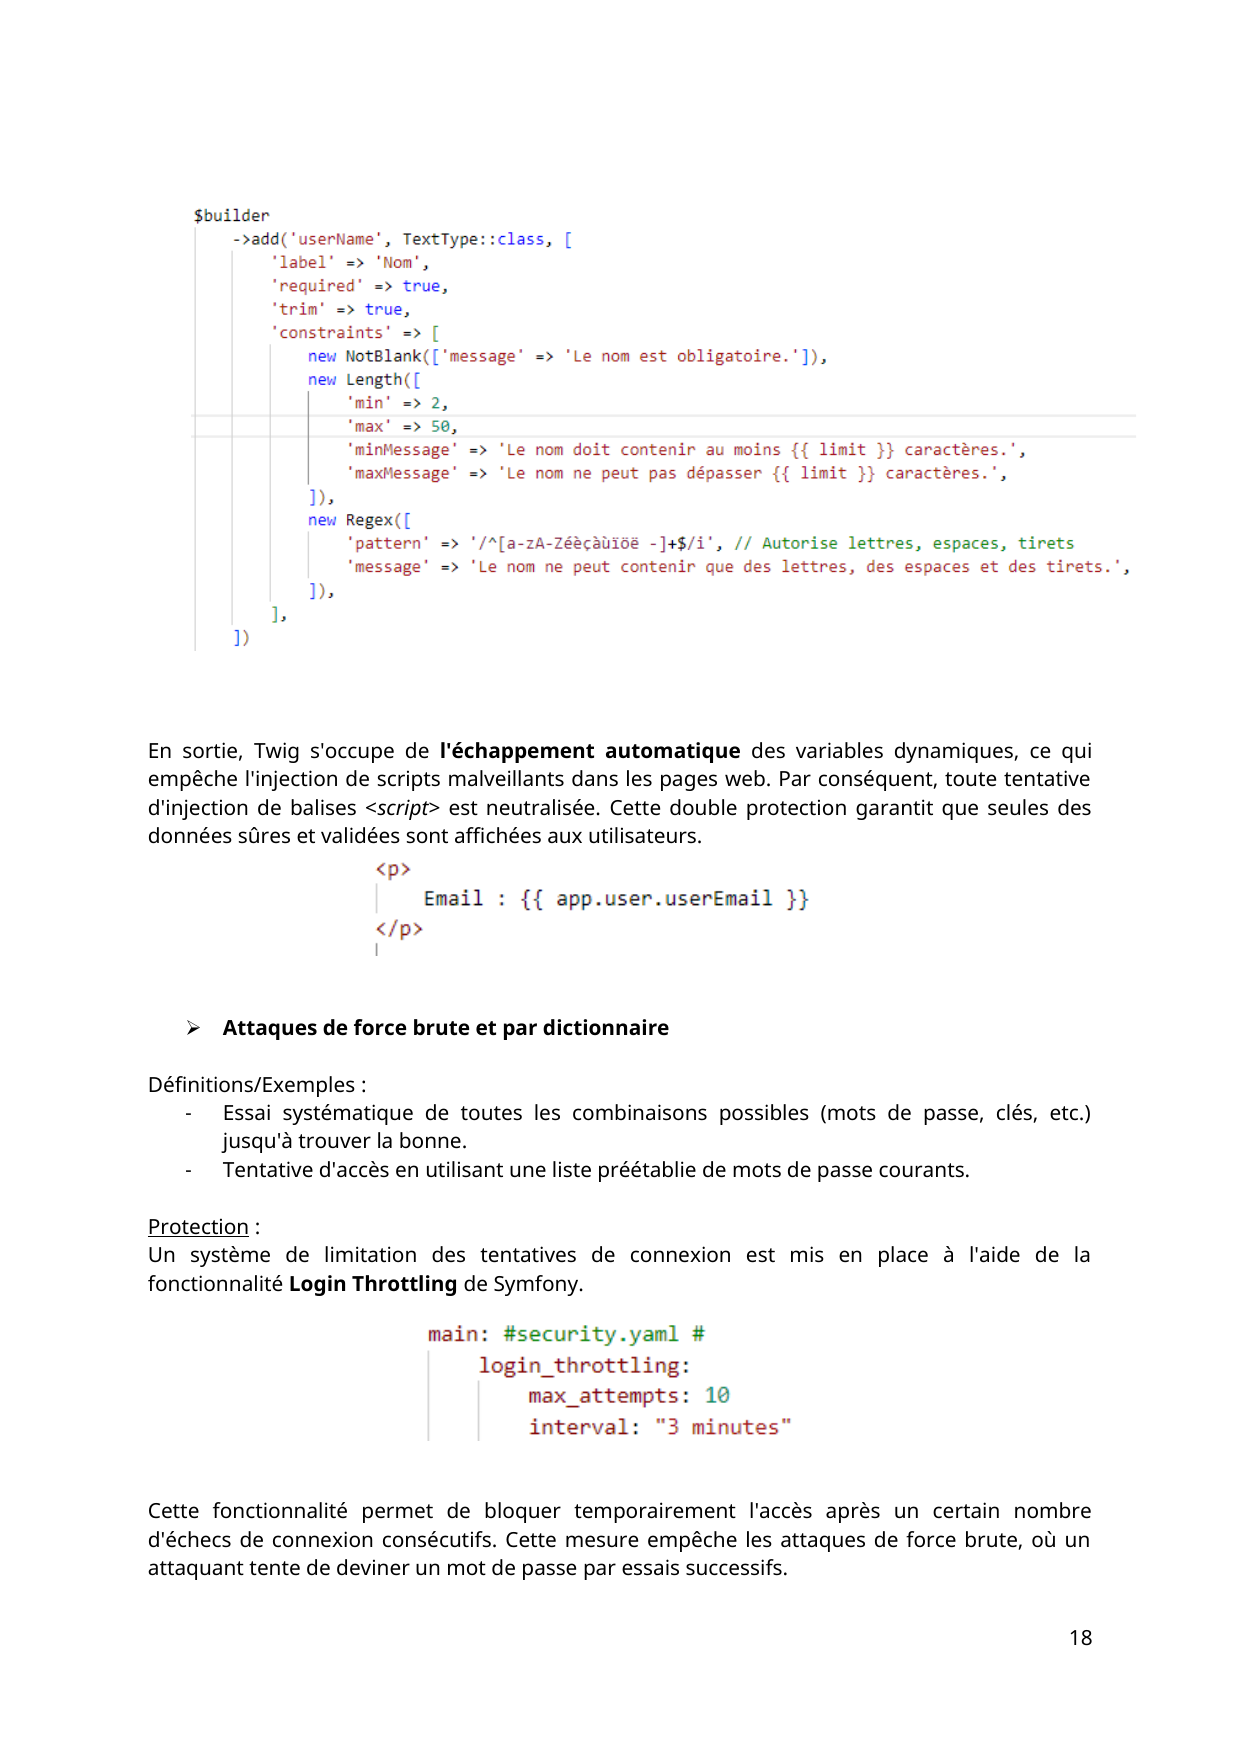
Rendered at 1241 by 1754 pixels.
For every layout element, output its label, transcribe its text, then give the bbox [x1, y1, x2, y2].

text Protection : [148, 1212, 1092, 1240]
list Tentative d'accès en utilisant une liste préétablie de mots de passe courants. [185, 1155, 1092, 1183]
text Définitions/Exemples : [148, 1070, 1092, 1098]
list Un système de limitation des tentatives de connexion est mis en place à l'aide de la fonctionnalité Login Throttling de Symfony. [148, 1240, 1092, 1297]
list Cette fonctionnalité permet de bloquer temporairement l'accès après un certain nombre d'échecs de connexion consécutifs. Cette mesure empêche les attaques de force brute, où un attaquant tente de deviner un mot de passe par essais successifs. [148, 1497, 1092, 1582]
list Attaques de force brute et par dictionnaire [185, 1013, 1092, 1041]
list Essai systématique de toutes les combinaisons possibles (mots de passe, clés, etc.) jusqu'à trouver la bonne. [185, 1098, 1092, 1155]
picture [191, 204, 1137, 651]
picture [362, 849, 818, 956]
list En sortie, Twig s'occupe de l'échappement automatique des variables dynamiques, ce qui empêche l'injection de scripts malveillants dans les pages web. Par conséquent, toute tentative d'injection de balises <script> est neutralisée. Cette double protection garantit que seules des données sûres et validées sont affichées aux utilisateurs. [148, 736, 1092, 850]
picture [409, 1324, 803, 1441]
